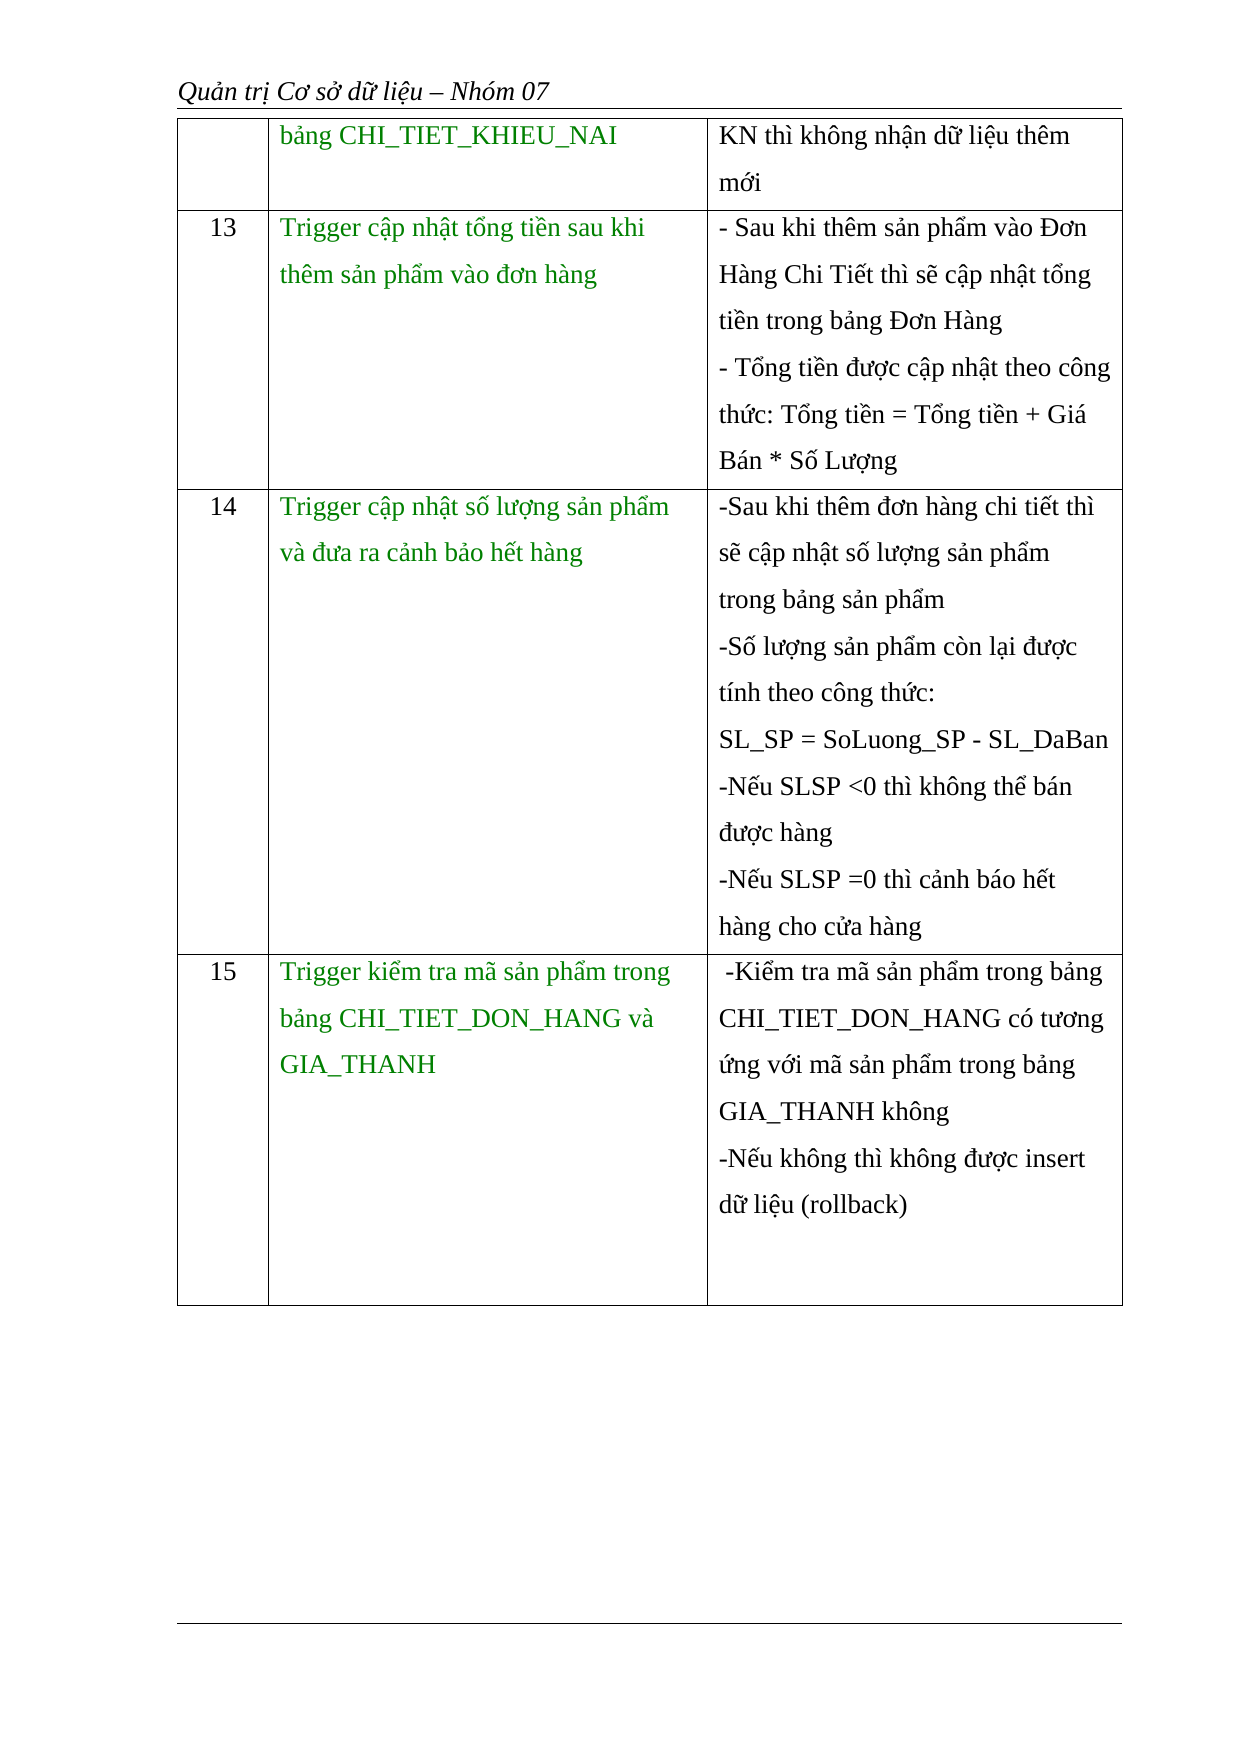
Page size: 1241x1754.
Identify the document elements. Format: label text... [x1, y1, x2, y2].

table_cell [269, 119, 707, 210]
table_cell - Sau khi thêm sản phẩm vào Đơn Hàng Chi Tiết thì sẽ cập nhật tổng tiền trong bảng Đơn Hàng - Tổng tiền được cập nhật theo công thức: Tổng tiền = Tổng tiền + Giá Bán * Số Lượng [708, 211, 1122, 489]
table_cell Trigger kiểm tra mã sản phẩm trong bảng CHI_TIET_DON_HANG và GIA_THANH [269, 955, 707, 1304]
table_cell 14 [178, 490, 268, 954]
table_cell Trigger cập nhật số lượng sản phẩm và đưa ra cảnh bảo hết hàng [269, 490, 707, 954]
table_cell Trigger cập nhật tổng tiền sau khi thêm sản phẩm vào đơn hàng [269, 211, 707, 489]
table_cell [708, 119, 1122, 210]
table_cell 13 [178, 211, 268, 489]
table_cell -Sau khi thêm đơn hàng chi tiết thì sẽ cập nhật số lượng sản phẩm trong bảng sản phẩm -Số lượng sản phẩm còn lại được tính theo công thức: SL_SP = SoLuong_SP - SL_DaBan -Nếu SLSP <0 thì không thể bán được hàng -Nếu SLSP =0 thì cảnh báo hết hàng cho cửa hàng [708, 490, 1122, 954]
table_cell 12 [178, 119, 268, 210]
table_cell 15 [178, 955, 268, 1304]
table_cell -Kiểm tra mã sản phẩm trong bảng CHI_TIET_DON_HANG có tương ứng với mã sản phẩm trong bảng GIA_THANH không -Nếu không thì không được insert dữ liệu (rollback) [708, 955, 1122, 1304]
